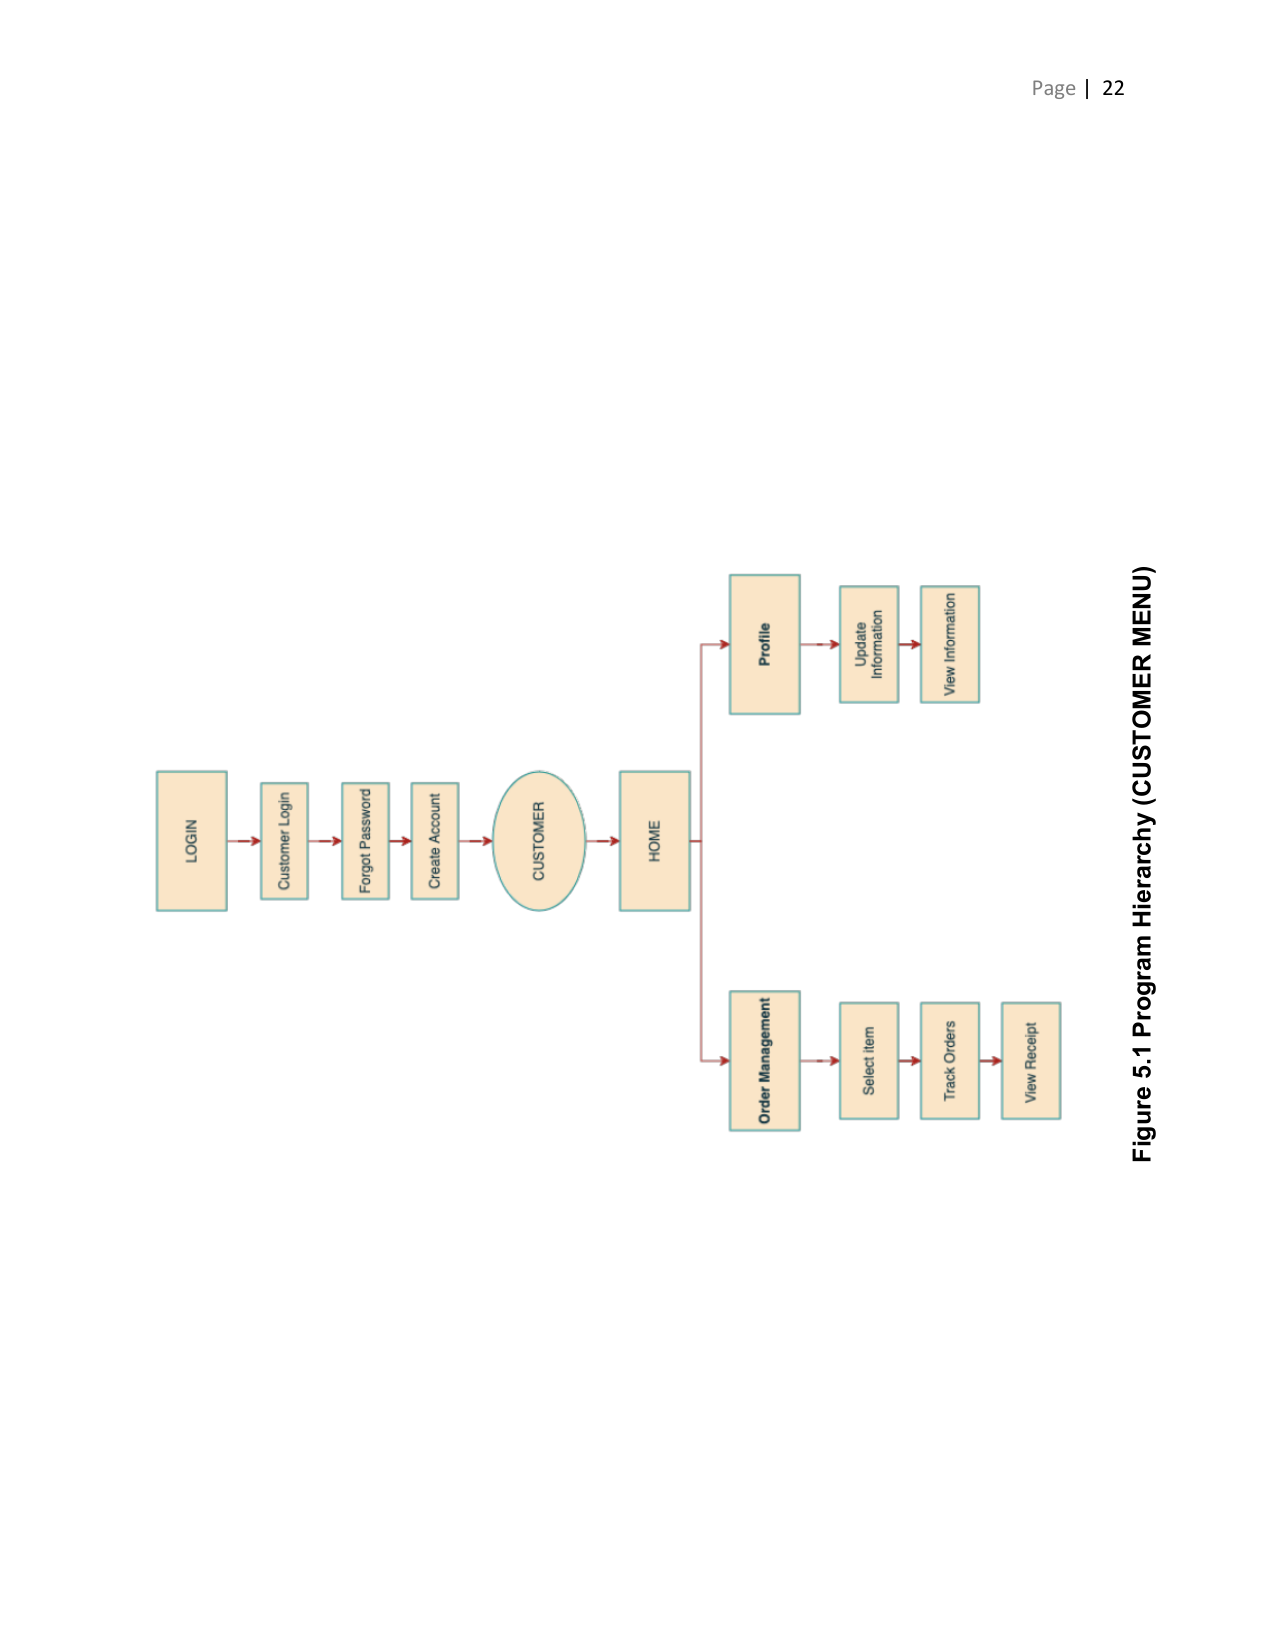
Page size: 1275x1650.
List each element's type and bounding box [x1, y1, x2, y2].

picture [118, 218, 1100, 1487]
